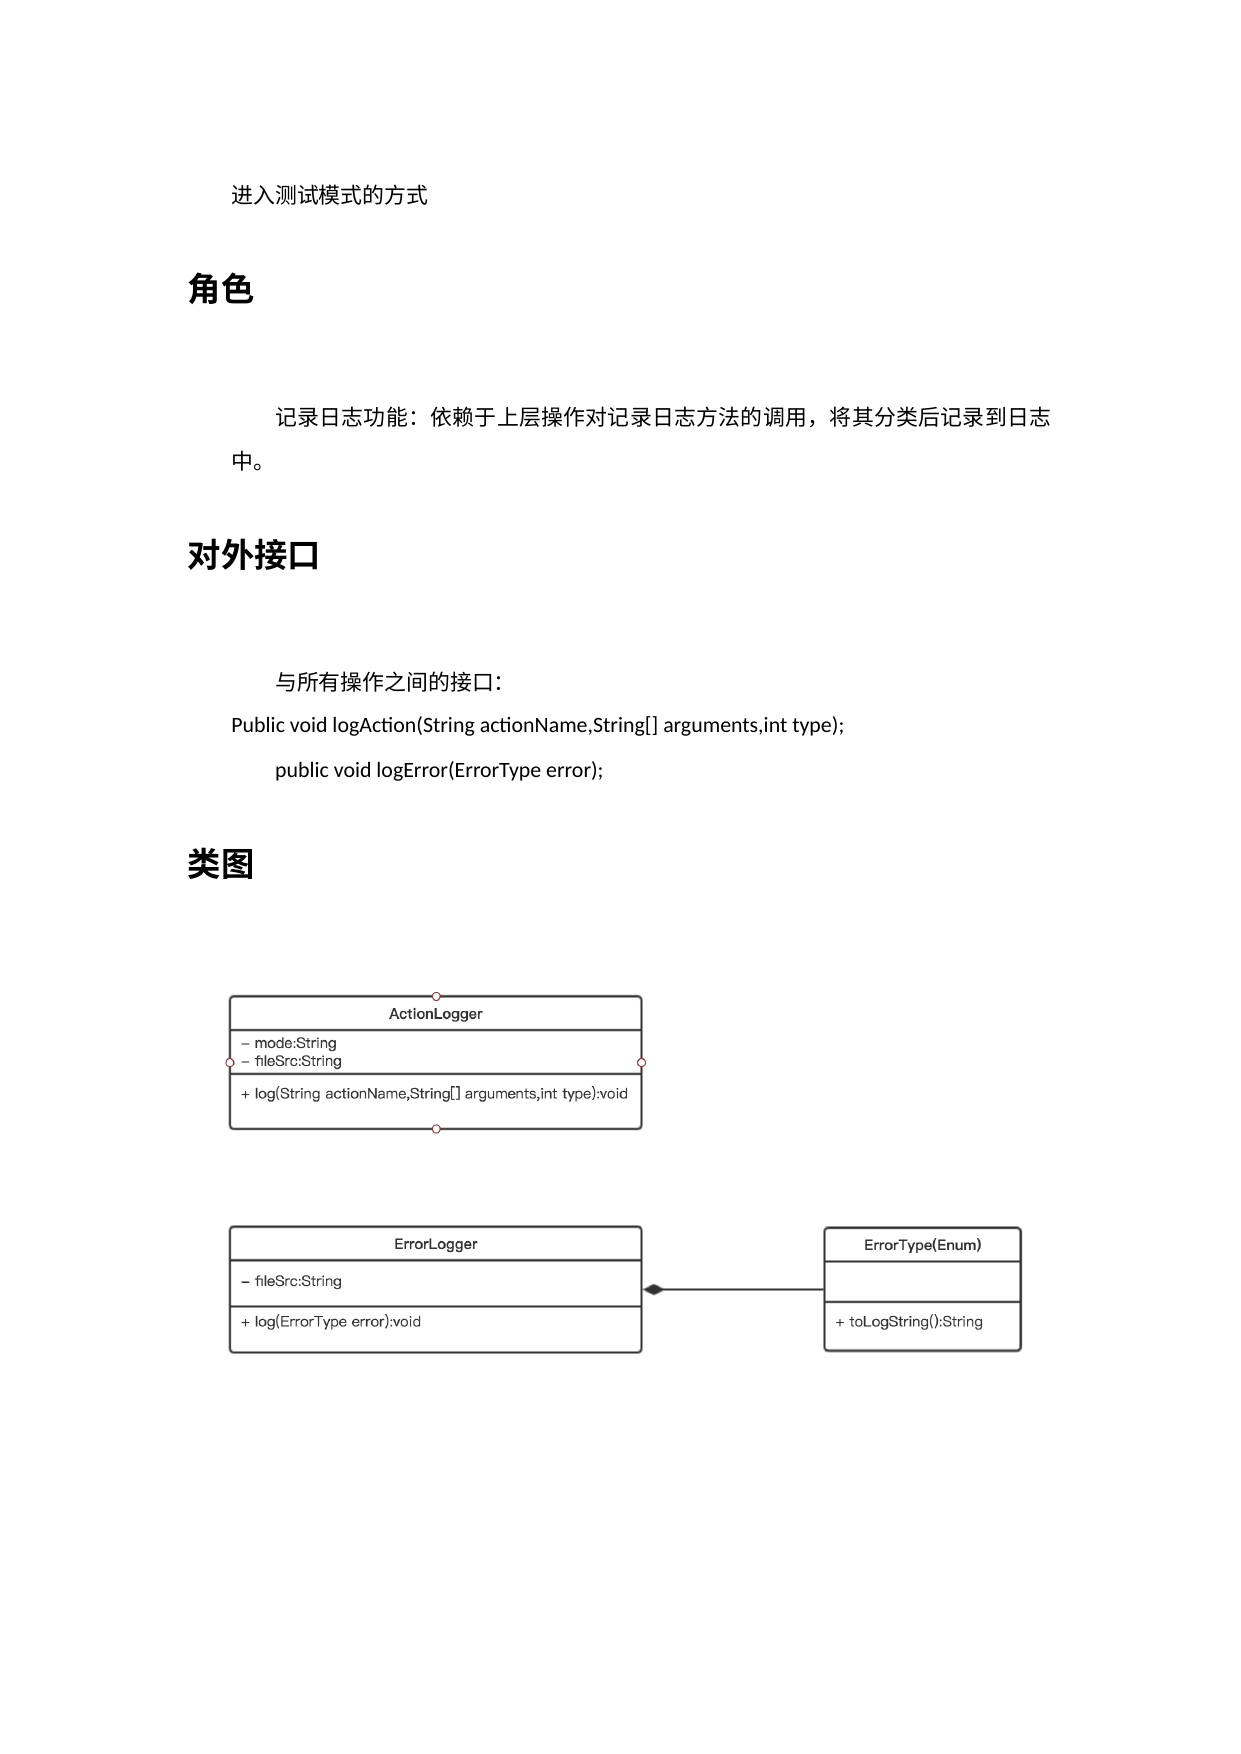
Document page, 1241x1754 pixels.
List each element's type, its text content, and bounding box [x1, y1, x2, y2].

text Public void logAction(String actionName,String[] arguments,int type); [187, 703, 1053, 747]
subtitle 角色 [187, 243, 1053, 331]
subtitle 对外接口 [187, 509, 1053, 597]
text 进入测试模式的方式 [187, 172, 1053, 216]
subtitle 类图 [187, 818, 1053, 906]
text public void logError(ErrorType error); [187, 747, 1053, 791]
list 记录日志功能：依赖于上层操作对记录日志方法的调用，将其分类后记录到日志中。 [231, 393, 1053, 482]
picture [187, 968, 1053, 1396]
text 与所有操作之间的接口： [187, 659, 1053, 703]
